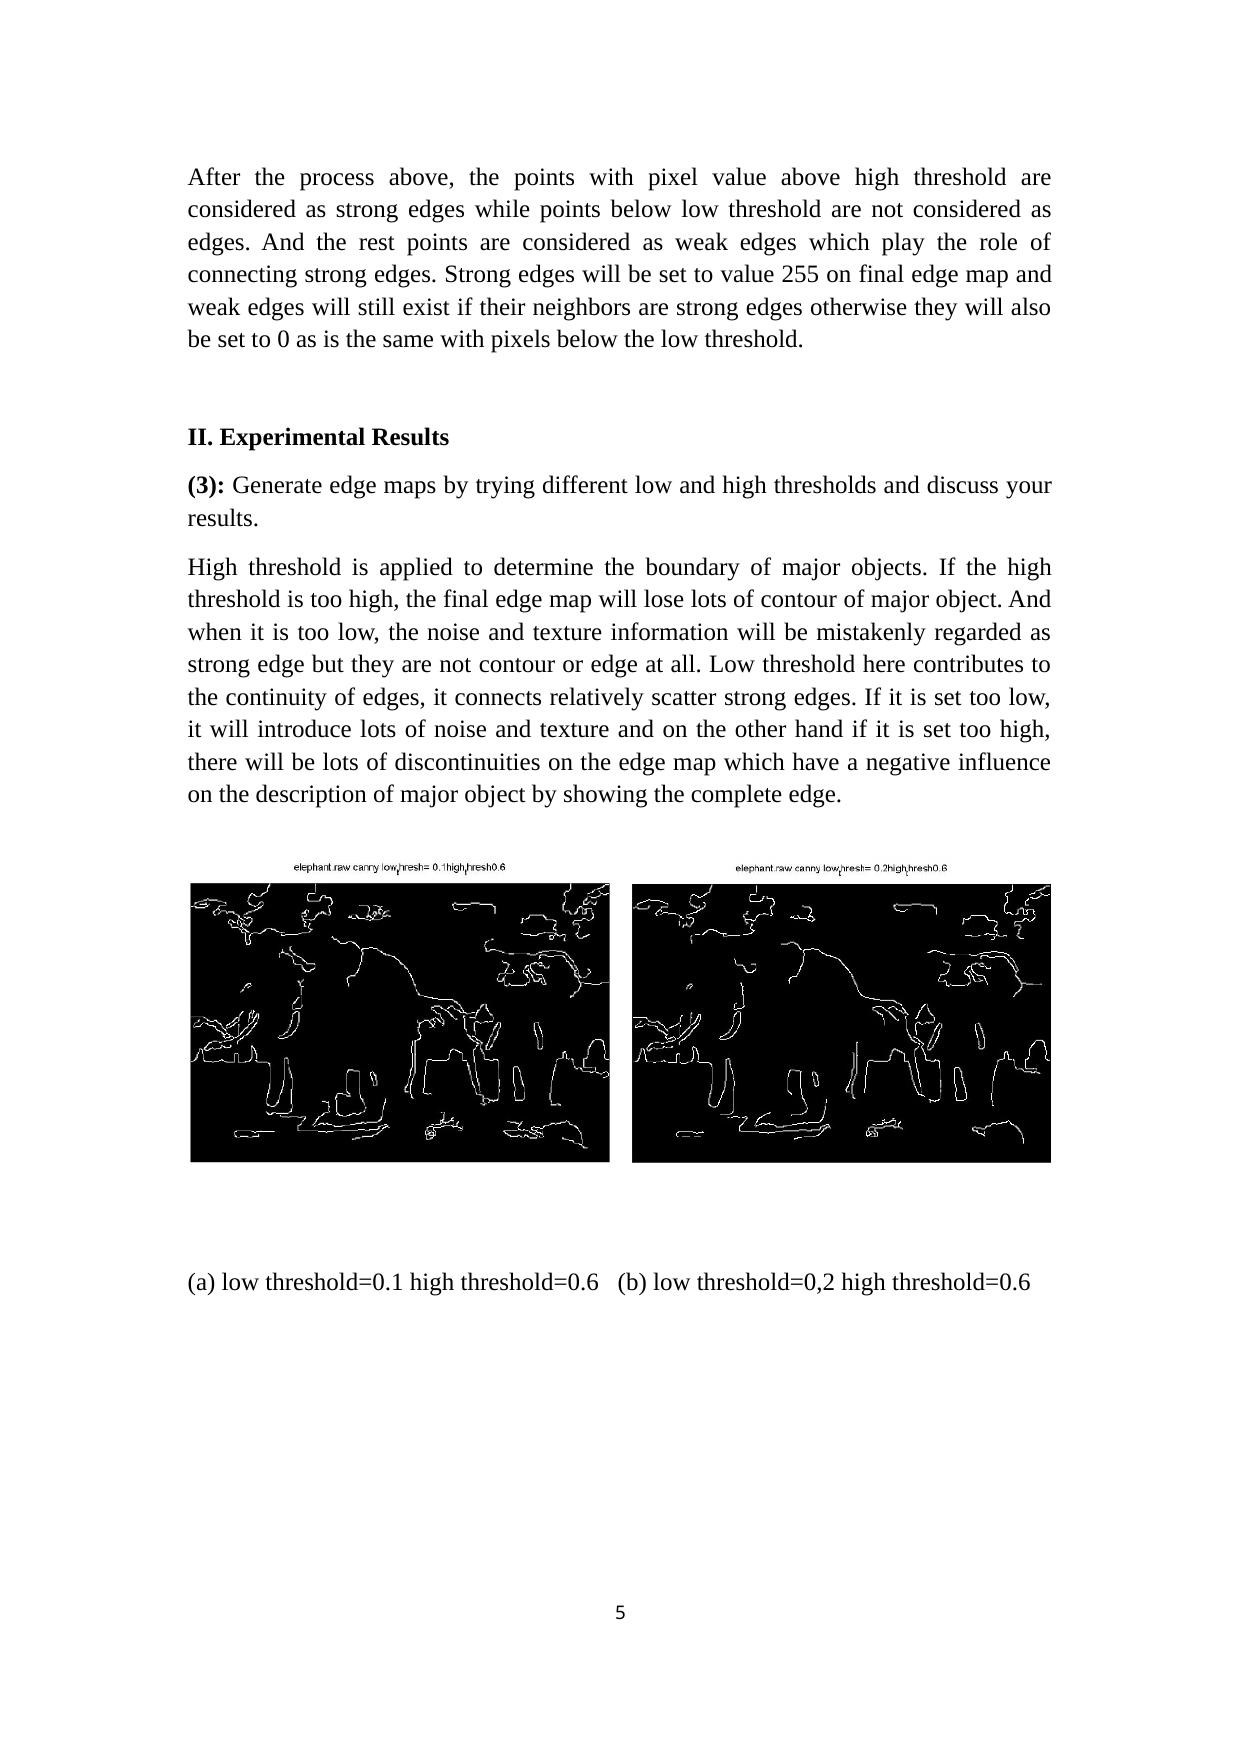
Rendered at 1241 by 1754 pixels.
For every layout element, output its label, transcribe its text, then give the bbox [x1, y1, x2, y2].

text After the process above, the points with pixel value above high threshold are considered as strong edges while points below low threshold are not considered as edges. And the rest points are considered as weak edges which play the role of connecting strong edges. Strong edges will be set to value 255 on final edge map and weak edges will still exist if their neighbors are strong edges otherwise they will also be set to 0 as is the same with pixels below the low threshold. [187, 160, 1053, 355]
text High threshold is applied to determine the boundary of major objects. If the high threshold is too high, the final edge map will lose lots of contour of major object. And when it is too low, the noise and texture information will be mistakenly regarded as strong edge but they are not contour or edge at all. Low threshold here contributes to the continuity of edges, it connects relatively scatter strong edges. If it is set too low, it will introduce lots of noise and texture and on the other hand if it is set too high, there will be lots of discontinuities on the edge map which have a negative influence on the description of major object by showing the complete edge. [187, 550, 1053, 810]
picture [188, 826, 1052, 1247]
text (a) low threshold=0.1 high threshold=0.6 (b) low threshold=0,2 high threshold=0.6 [187, 1265, 1053, 1297]
text II. Experimental Results [187, 420, 1053, 452]
text (3): Generate edge maps by trying different low and high thresholds and discuss your results. [187, 468, 1053, 533]
